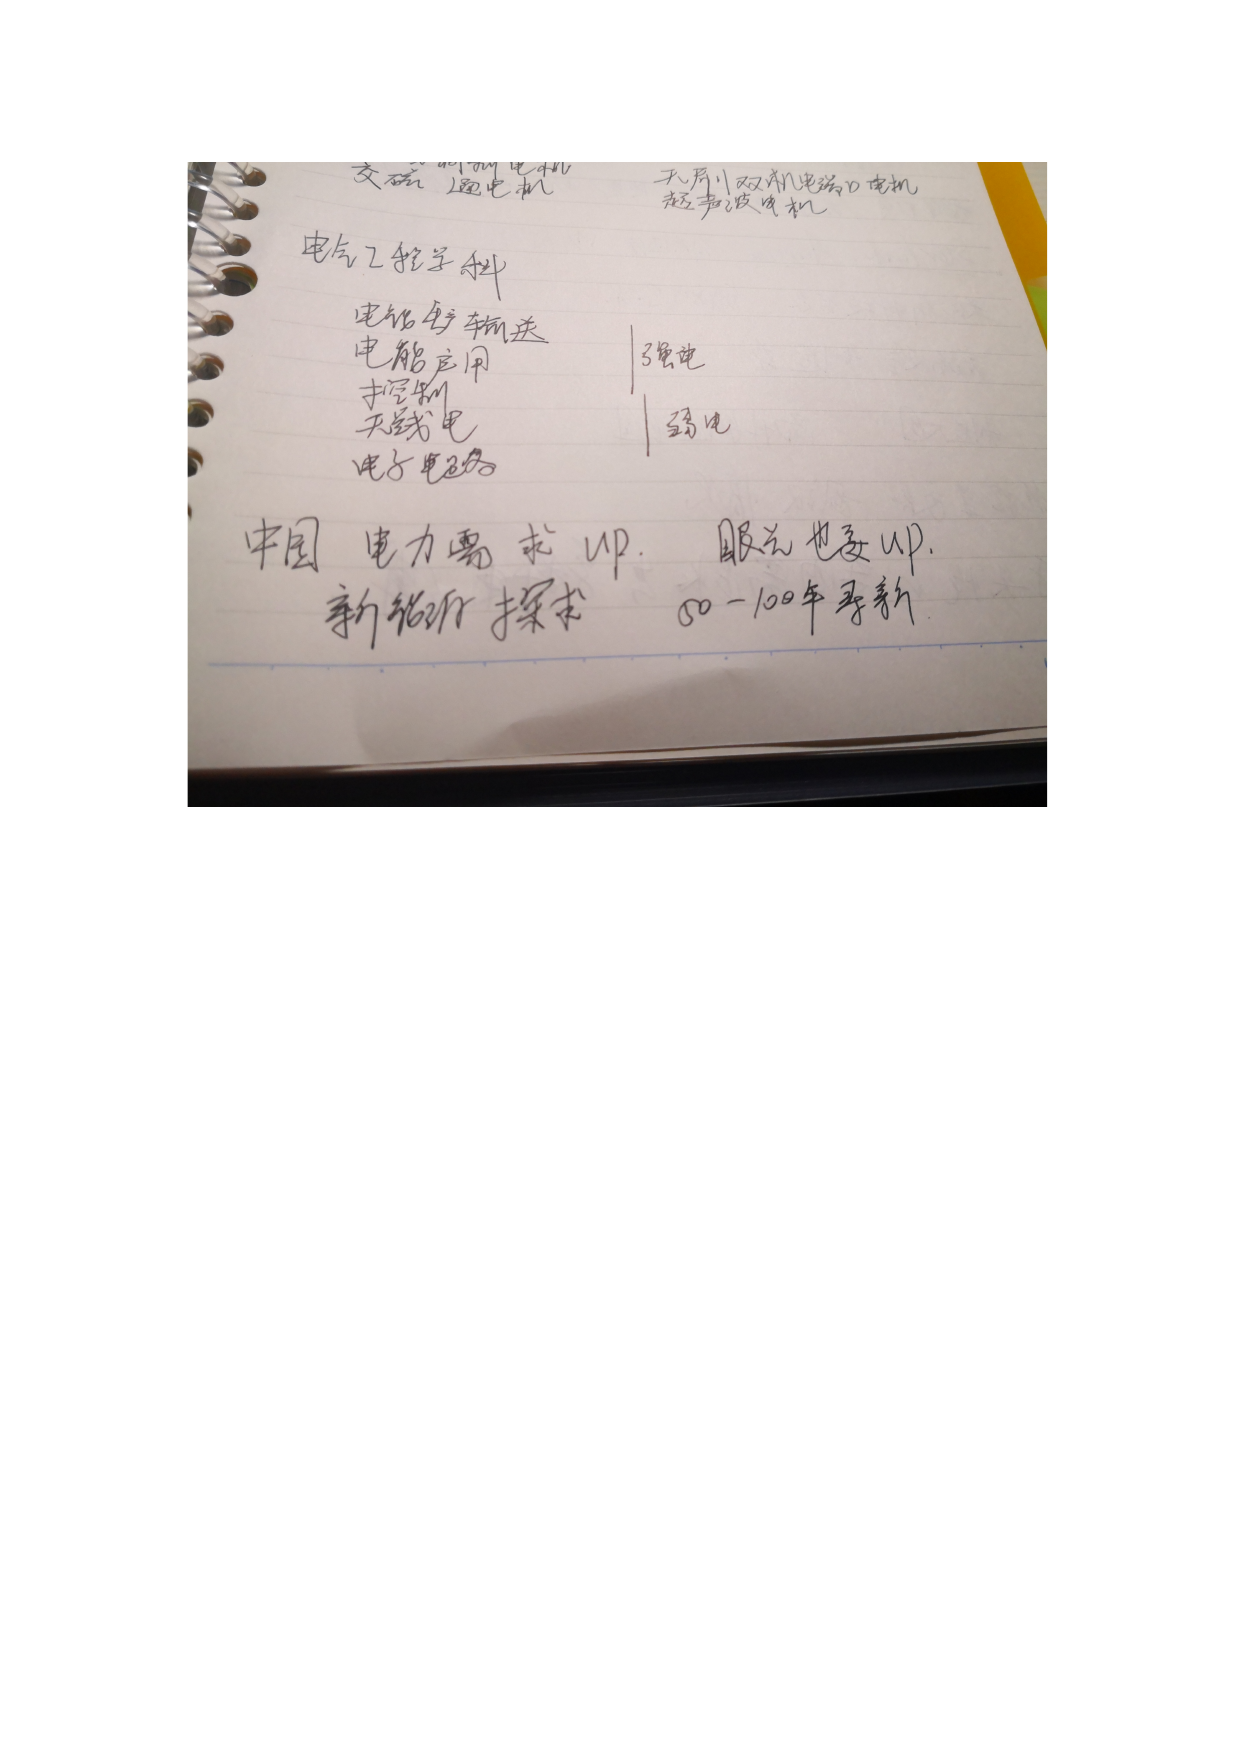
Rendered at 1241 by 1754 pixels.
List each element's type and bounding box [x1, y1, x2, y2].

picture [187, 162, 1048, 807]
